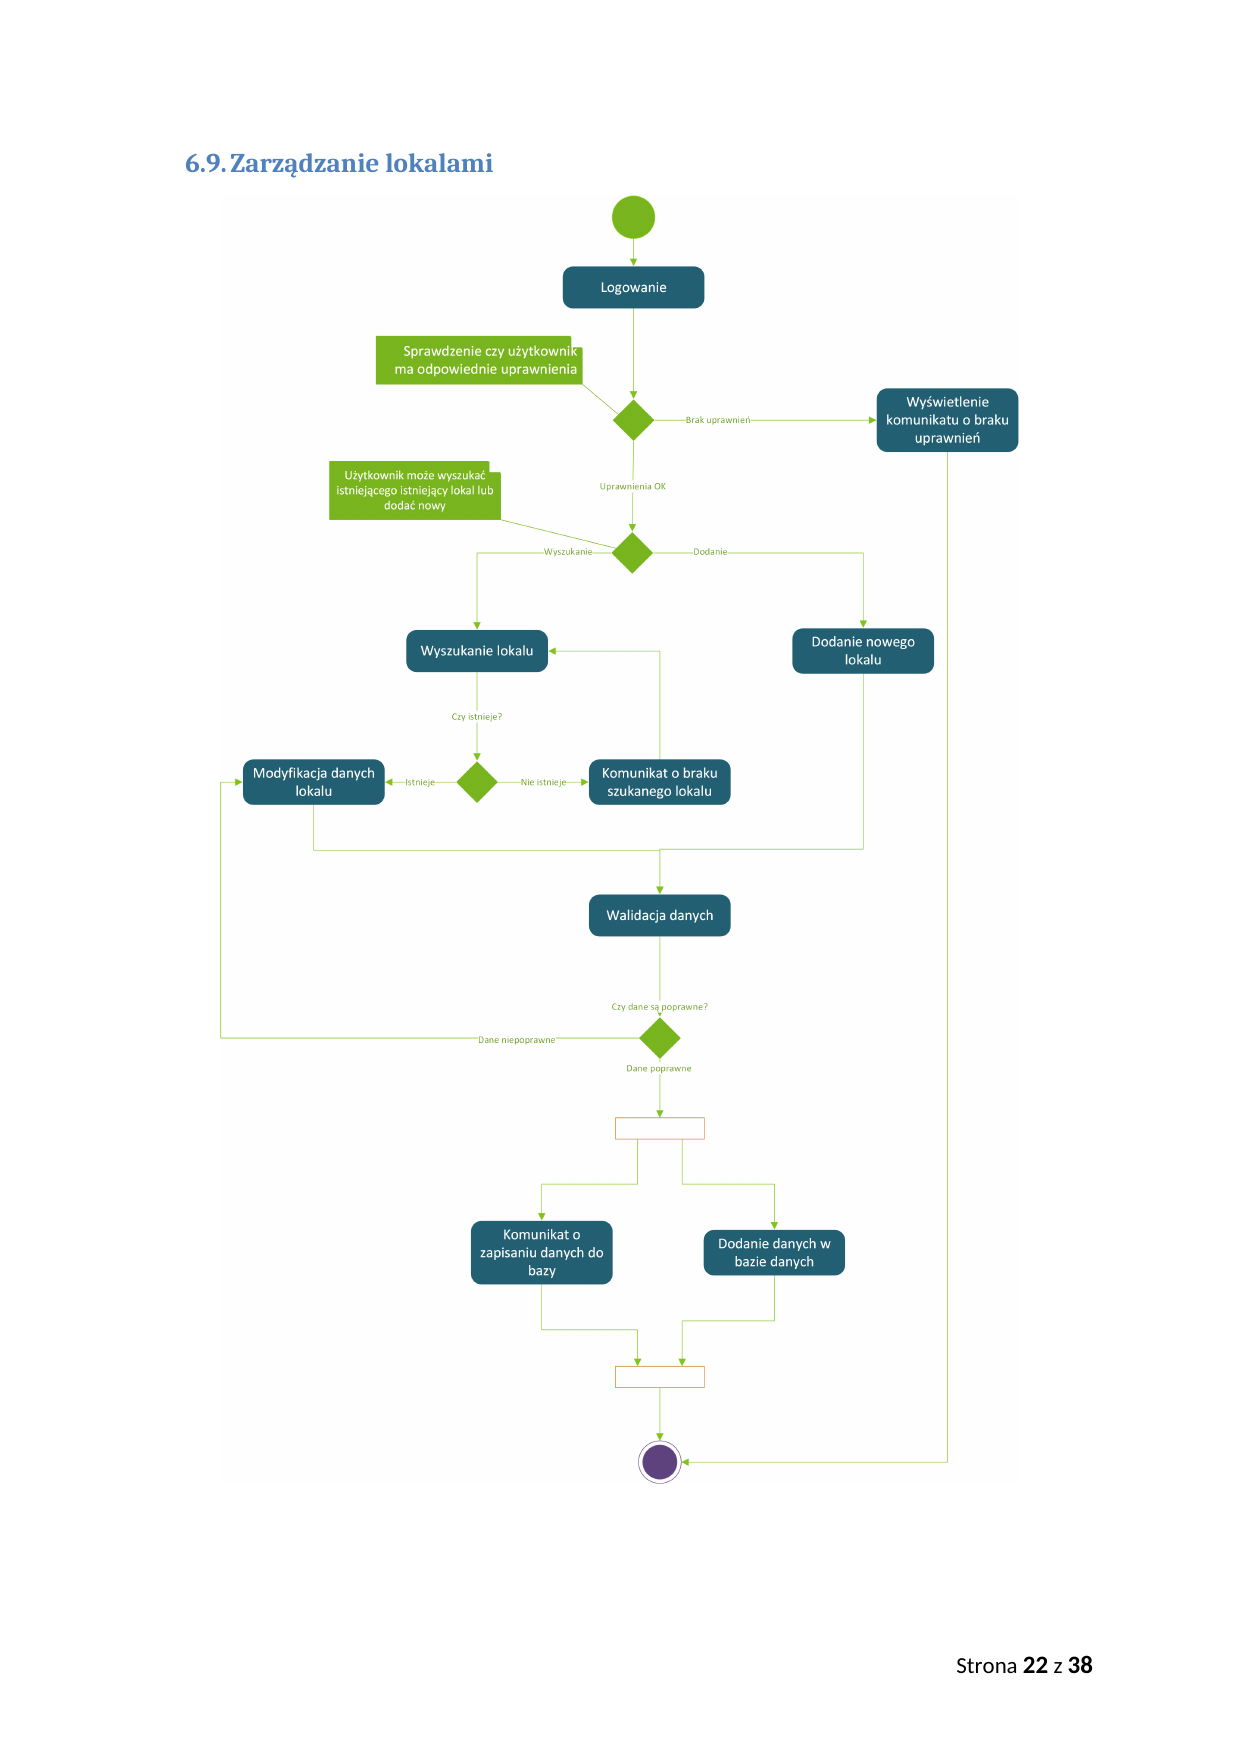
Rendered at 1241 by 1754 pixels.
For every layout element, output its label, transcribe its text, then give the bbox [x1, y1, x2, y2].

subtitle Zarządzanie lokalami [185, 148, 1093, 179]
picture [220, 195, 1020, 1484]
